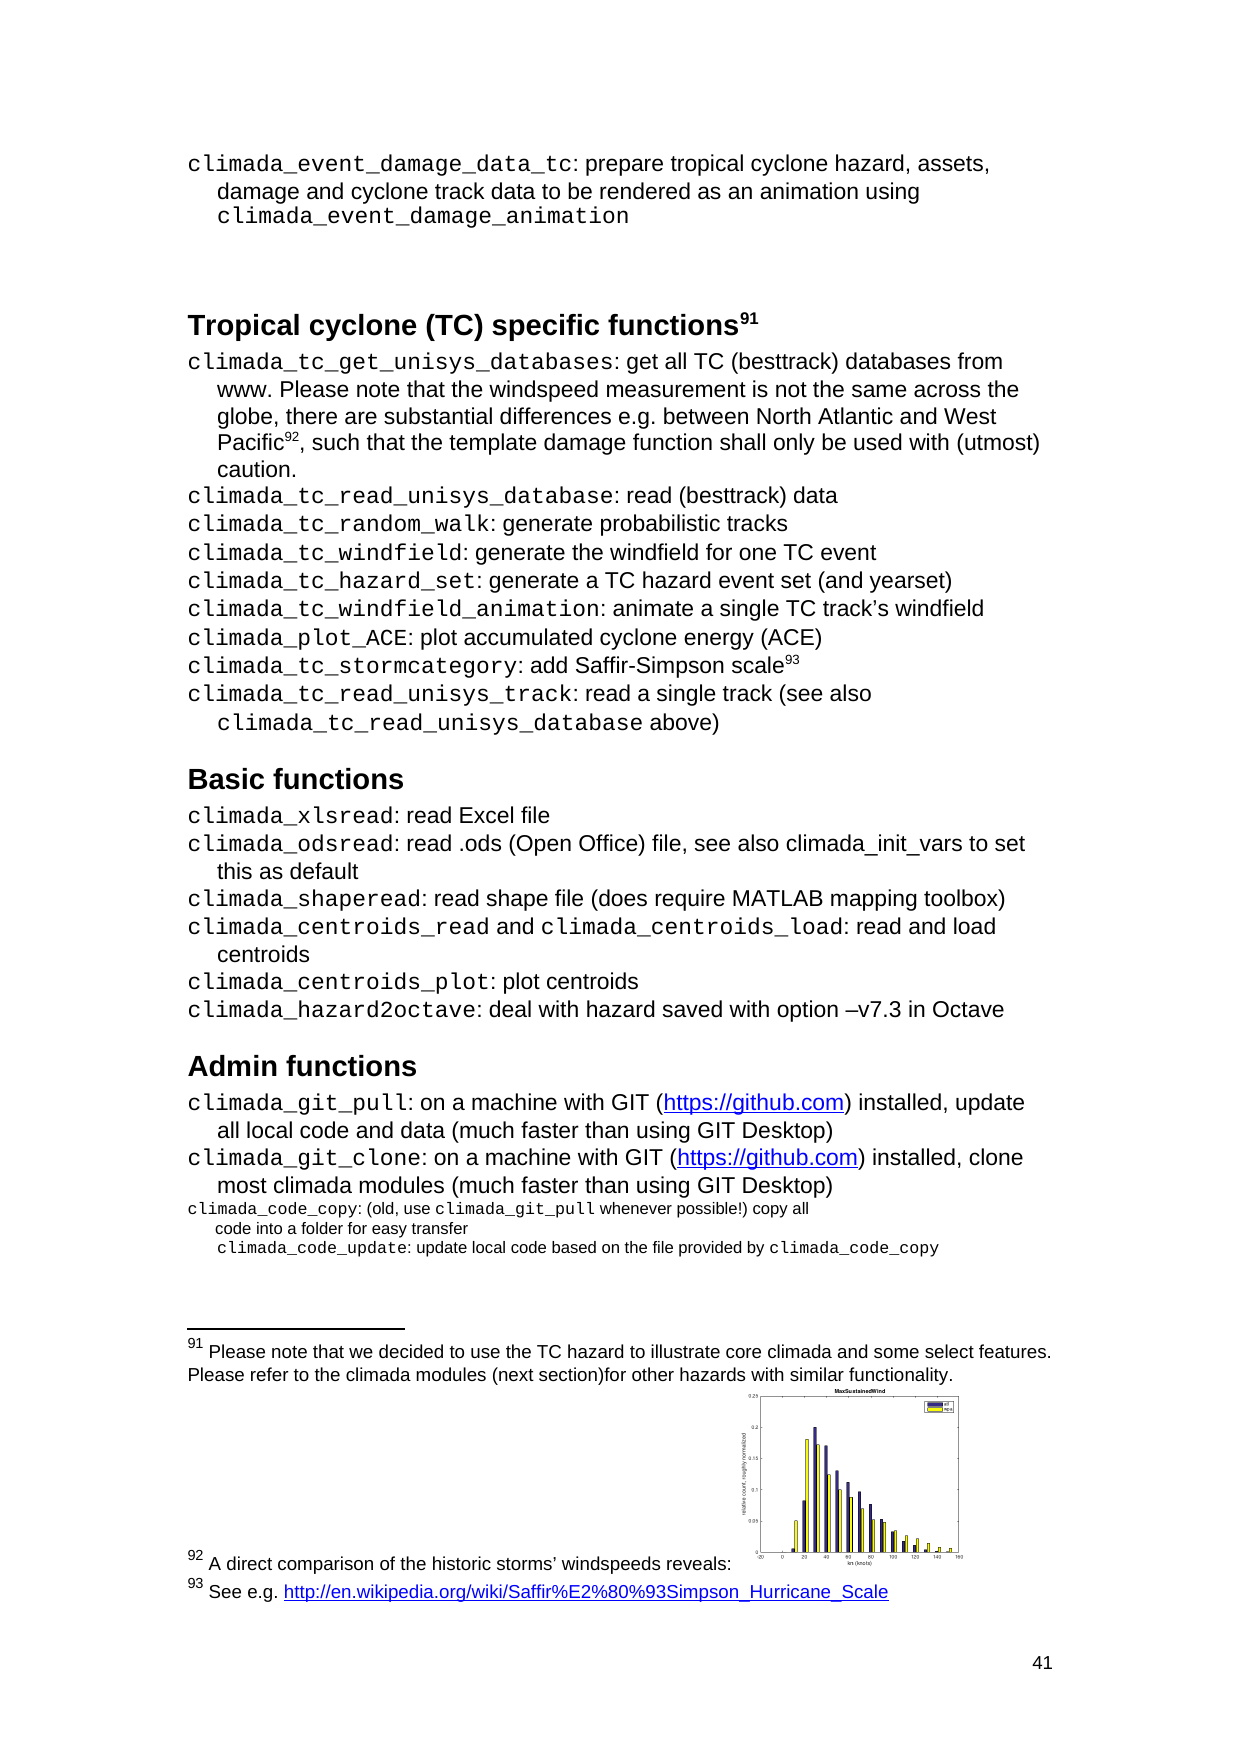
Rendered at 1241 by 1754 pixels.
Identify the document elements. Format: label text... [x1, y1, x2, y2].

text climada_tc_read_unisys_database: read (besttrack) data [187, 482, 1053, 510]
text climada_tc_stormcategory: add Saffir-Simpson scale [187, 652, 1053, 680]
text climada_xlsread: read Excel file [187, 802, 1053, 830]
text climada_shaperead: read shape file (does require MATLAB mapping toolbox) [187, 885, 1053, 913]
picture [737, 1385, 968, 1570]
text climada_code_copy: (old, use climada_git_pull whenever possible!) copy all code into a folder for easy transfer [187, 1198, 1053, 1238]
subtitle Tropical cyclone (TC) specific functions [187, 308, 1053, 342]
text climada_event_damage_data_tc: prepare tropical cyclone hazard, assets, damage and cyclone track data to be rendered as an animation using climada_event_damage_animation [187, 150, 1053, 231]
text climada_git_clone: on a machine with GIT (https://github.com) installed, clone most climada modules (much faster than using GIT Desktop) [187, 1144, 1053, 1198]
text climada_git_pull: on a machine with GIT (https://github.com) installed, update all local code and data (much faster than using GIT Desktop) [187, 1089, 1053, 1144]
text climada_code_update: update local code based on the file provided by climada_code_copy [217, 1238, 1053, 1259]
text climada_tc_windfield_animation: animate a single TC track’s windfield [187, 595, 1053, 623]
text climada_odsread: read .ods (Open Office) file, see also climada_init_vars to set this as default [187, 830, 1053, 885]
text climada_tc_read_unisys_track: read a single track (see also climada_tc_read_unisys_database above) [187, 680, 1053, 737]
text climada_centroids_plot: plot centroids [187, 968, 1053, 996]
subtitle Basic functions [187, 762, 1053, 795]
text climada_tc_random_walk: generate probabilistic tracks [187, 510, 1053, 538]
text climada_hazard2octave: deal with hazard saved with option –v7.3 in Octave [187, 996, 1053, 1024]
subtitle Admin functions [187, 1049, 1053, 1083]
text climada_centroids_read and climada_centroids_load: read and load centroids [187, 913, 1053, 968]
text climada_tc_hazard_set: generate a TC hazard event set (and yearset) [187, 567, 1053, 595]
text climada_tc_get_unisys_databases: get all TC (besttrack) databases from www. Please note that the windspeed measurement is not the same across the globe, there are substantial differences e.g. between North Atlantic and West Pacific, such that the template damage function shall only be used with (utmost) caution. [187, 348, 1053, 482]
text climada_tc_windfield: generate the windfield for one TC event [187, 538, 1053, 567]
text climada_plot_ACE: plot accumulated cyclone energy (ACE) [187, 623, 1053, 652]
